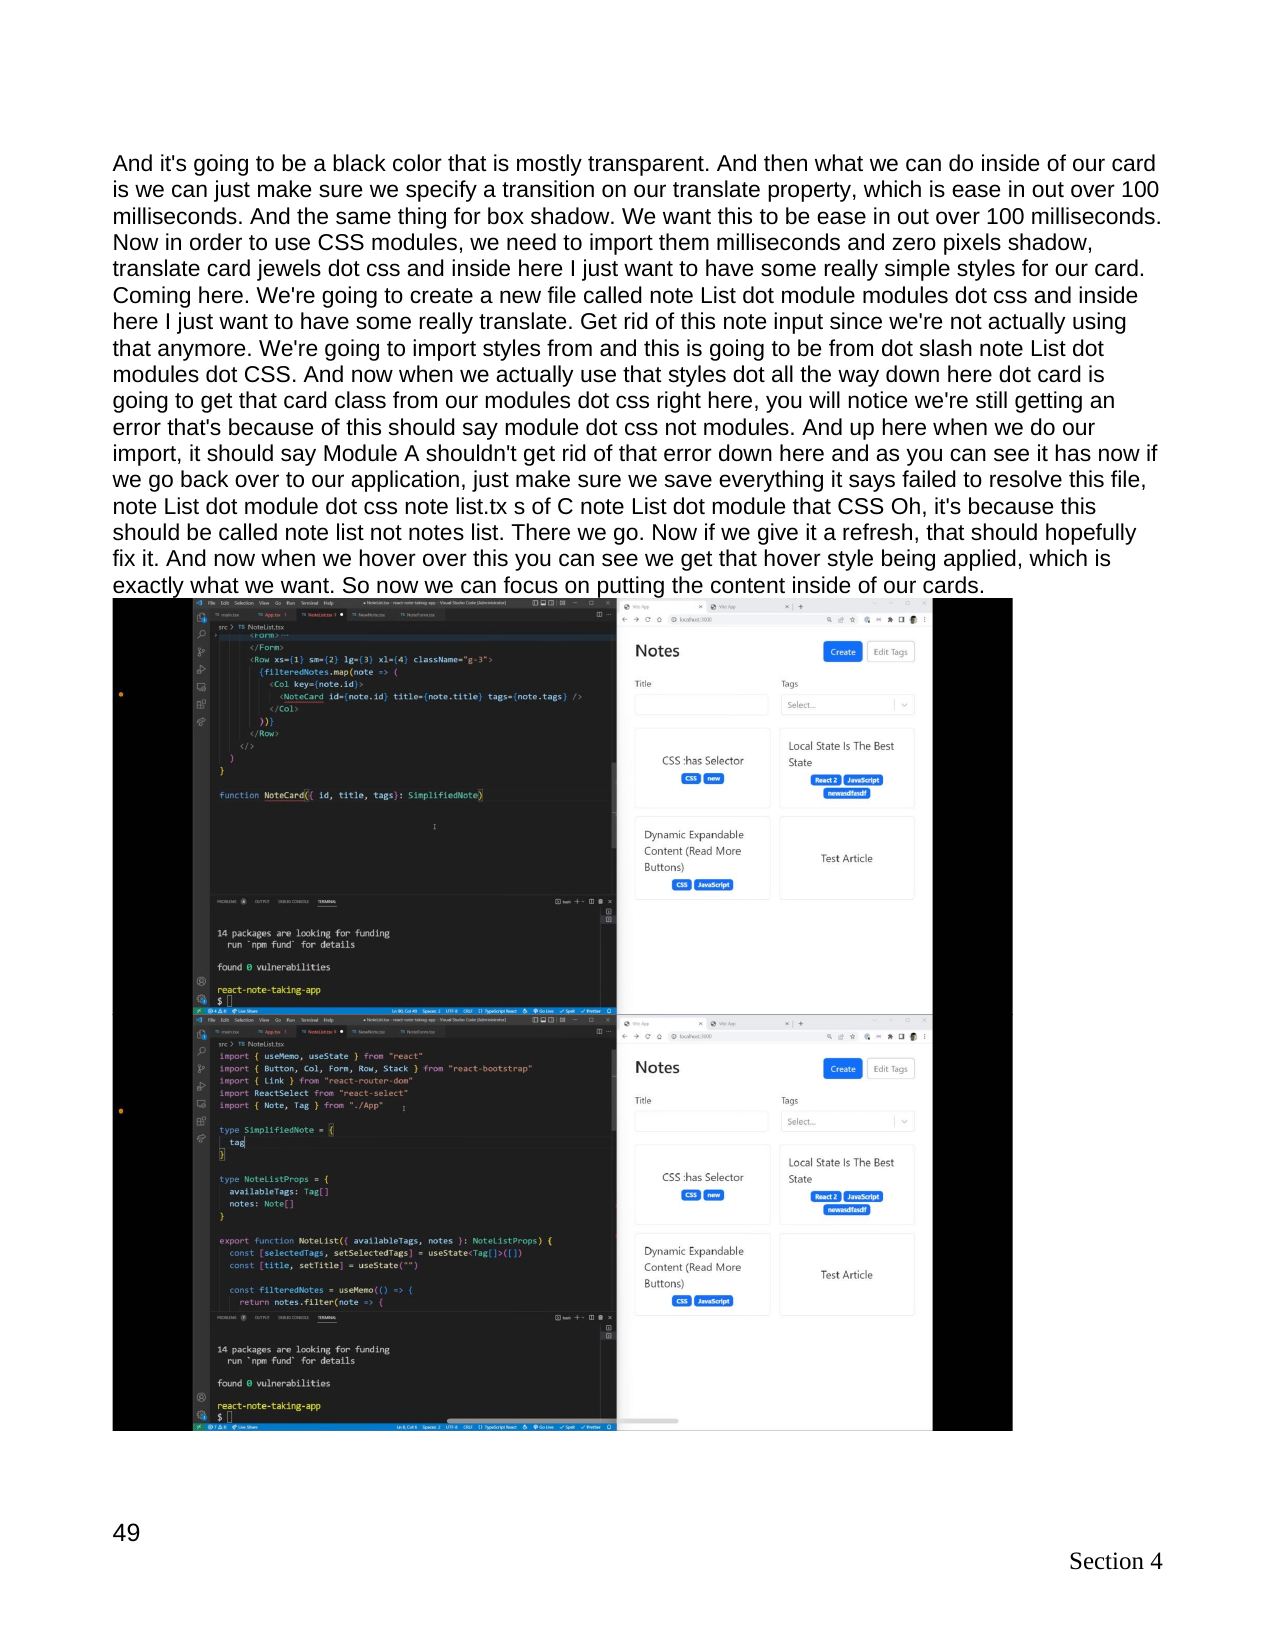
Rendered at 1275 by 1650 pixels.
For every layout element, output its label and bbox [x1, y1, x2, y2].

text [112, 150, 1162, 598]
picture [112, 598, 1013, 1431]
